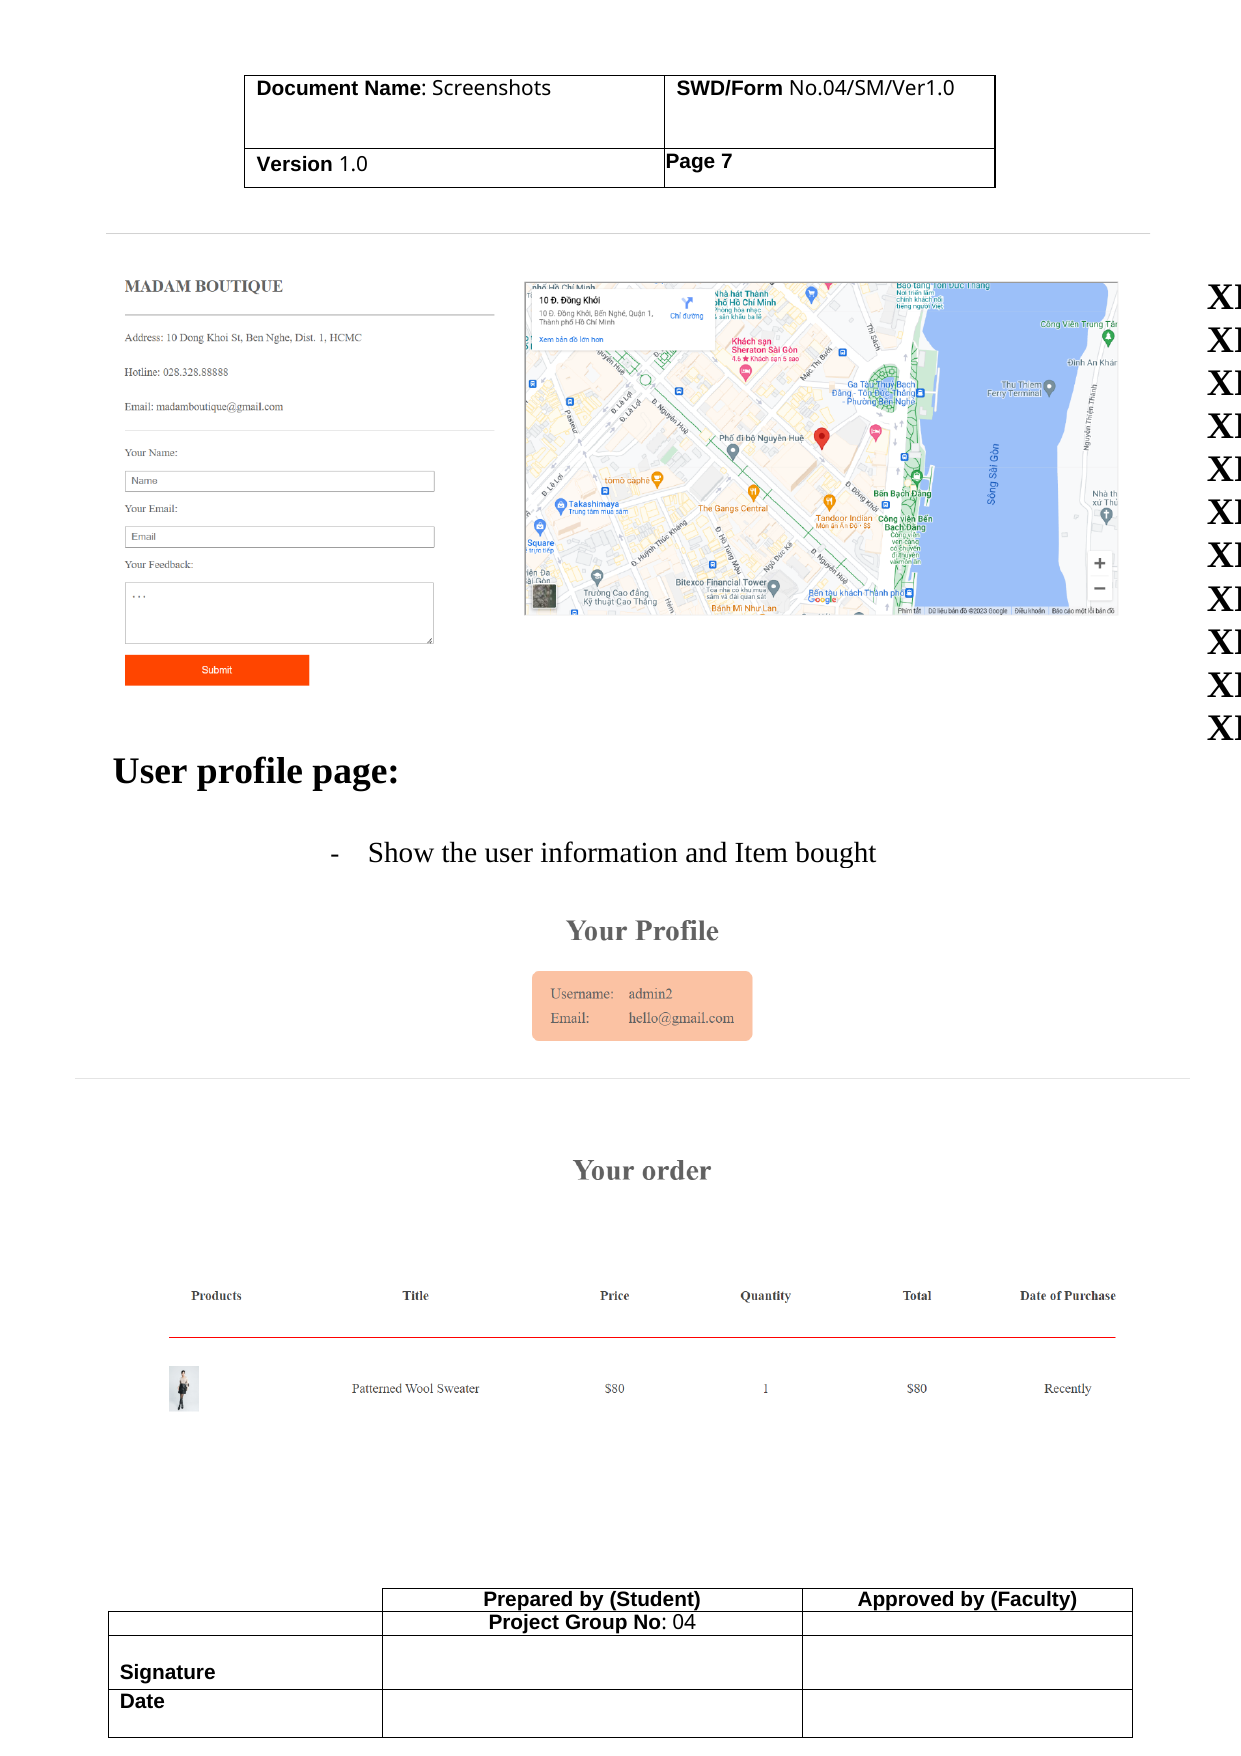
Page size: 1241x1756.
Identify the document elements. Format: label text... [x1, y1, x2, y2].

picture [75, 868, 1190, 1453]
picture [106, 231, 1151, 725]
list Show the user information and Item bought [330, 835, 1211, 868]
